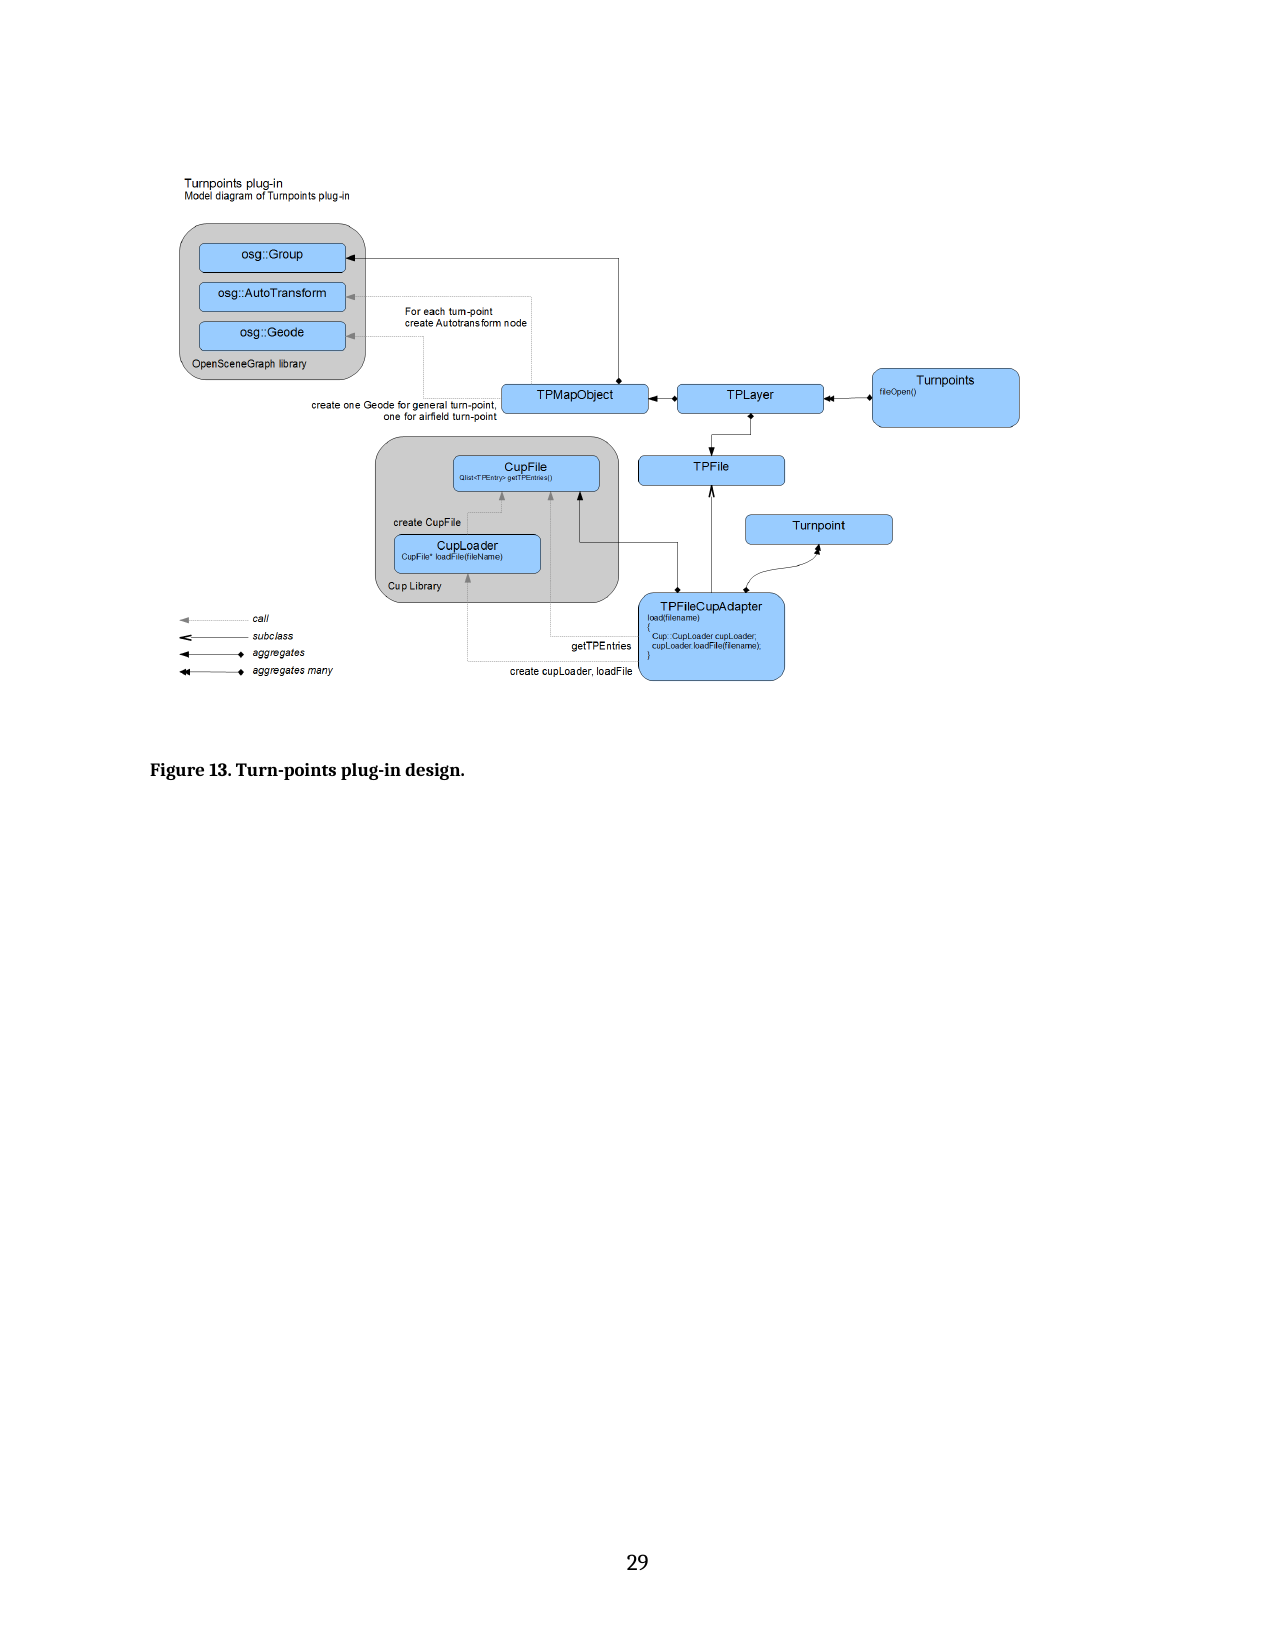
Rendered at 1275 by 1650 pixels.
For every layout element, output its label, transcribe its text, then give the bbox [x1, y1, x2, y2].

picture [150, 150, 1125, 735]
text Figure 13. Turn-points plug-in design. [150, 760, 1125, 781]
